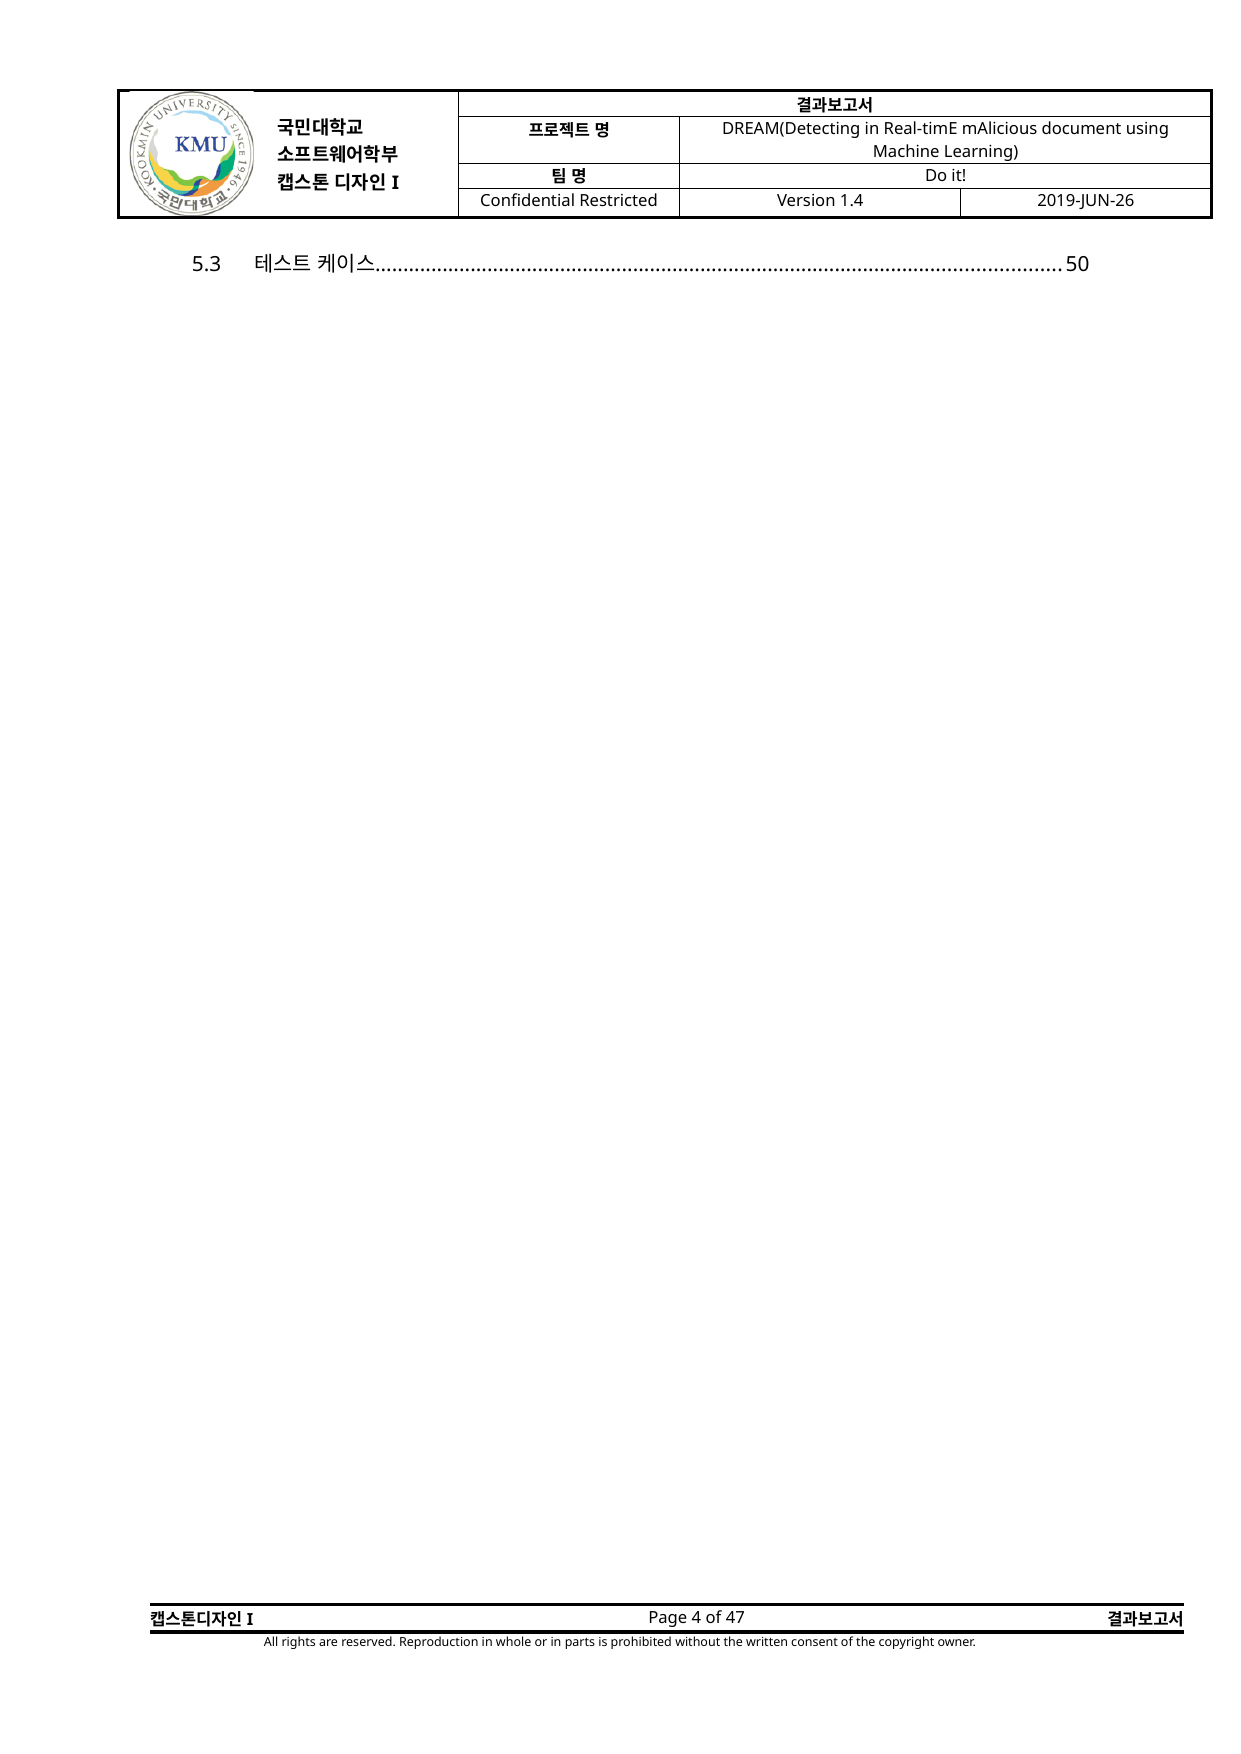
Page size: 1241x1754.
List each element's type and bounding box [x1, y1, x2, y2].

picture [129, 91, 254, 216]
